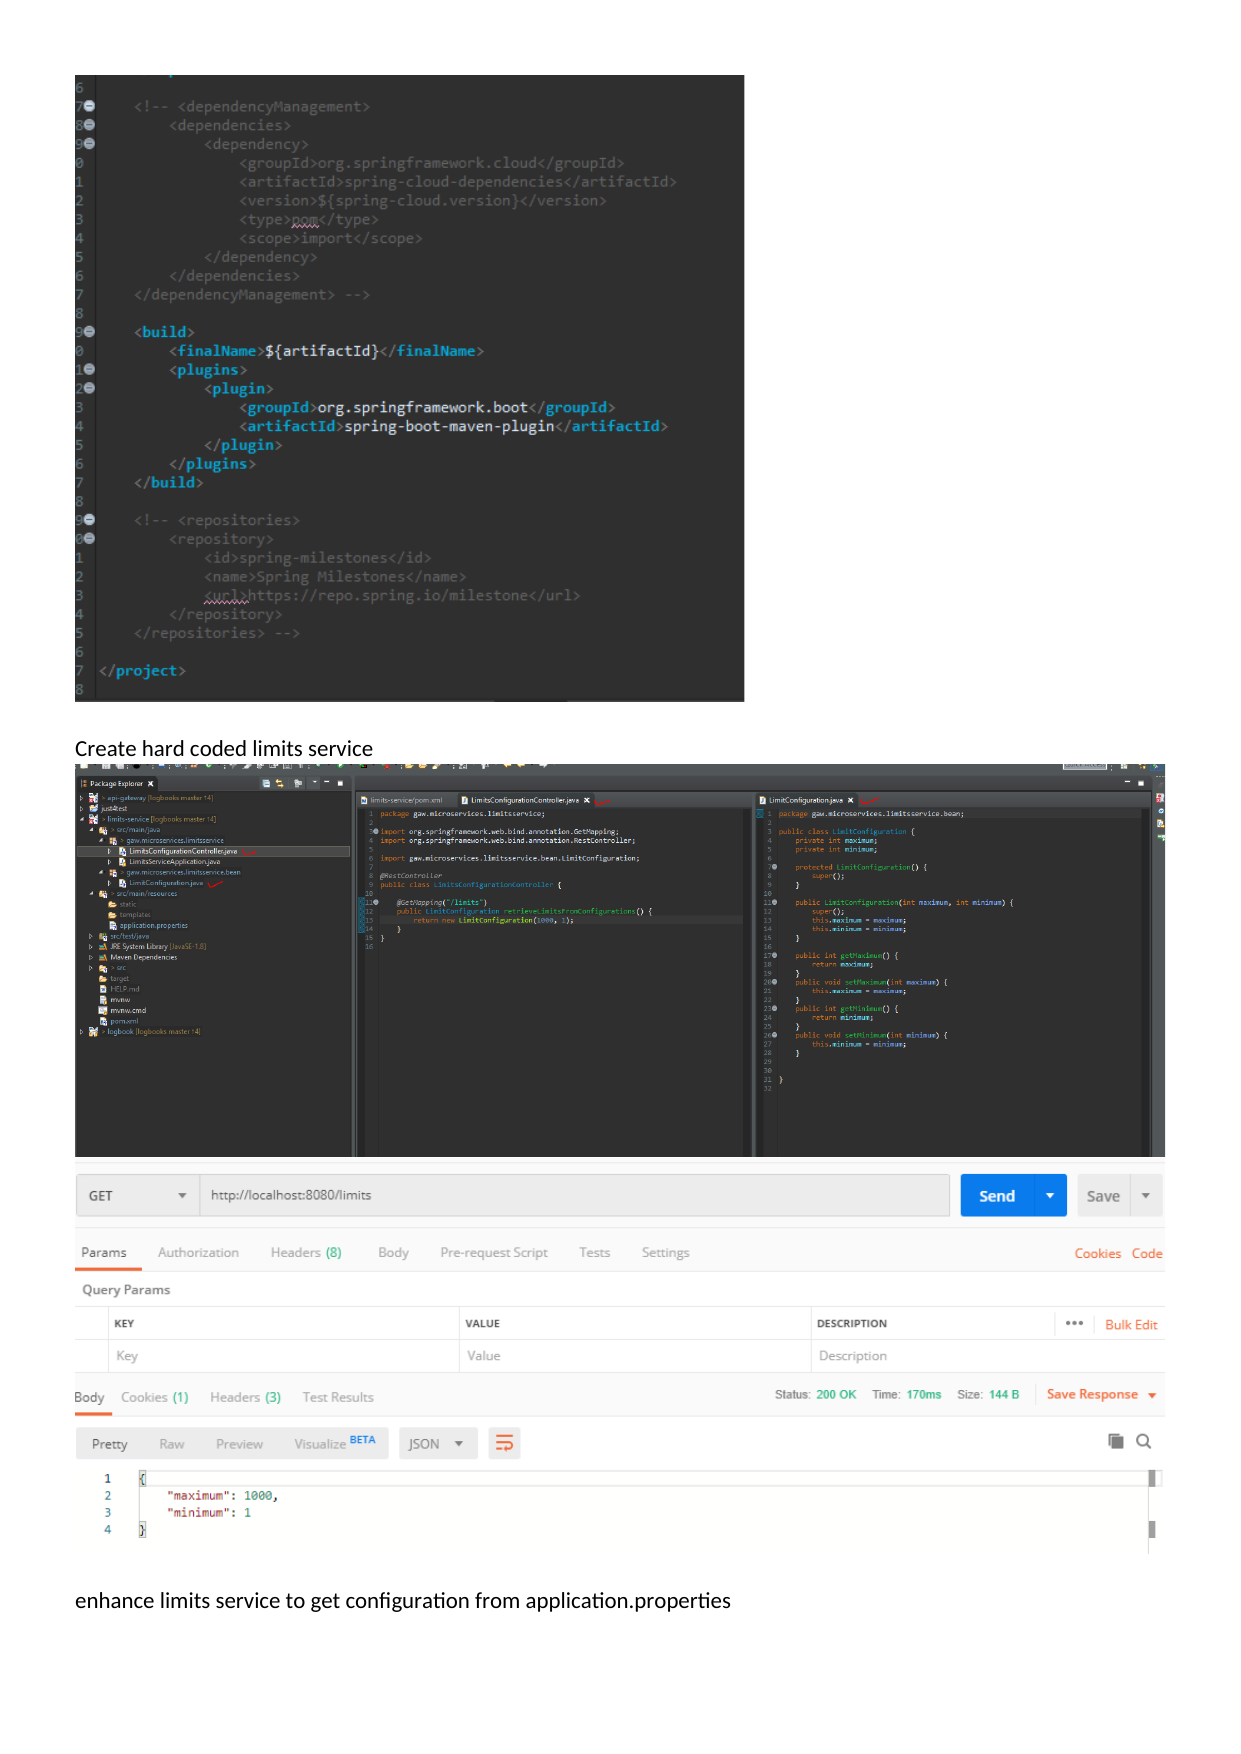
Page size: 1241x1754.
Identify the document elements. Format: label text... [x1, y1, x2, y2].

text Create hard coded limits service [75, 734, 1165, 762]
text enhance limits service to get configuration from application.properties [75, 1586, 1165, 1614]
picture [75, 1158, 1166, 1554]
picture [75, 75, 745, 702]
picture [75, 764, 1166, 1157]
